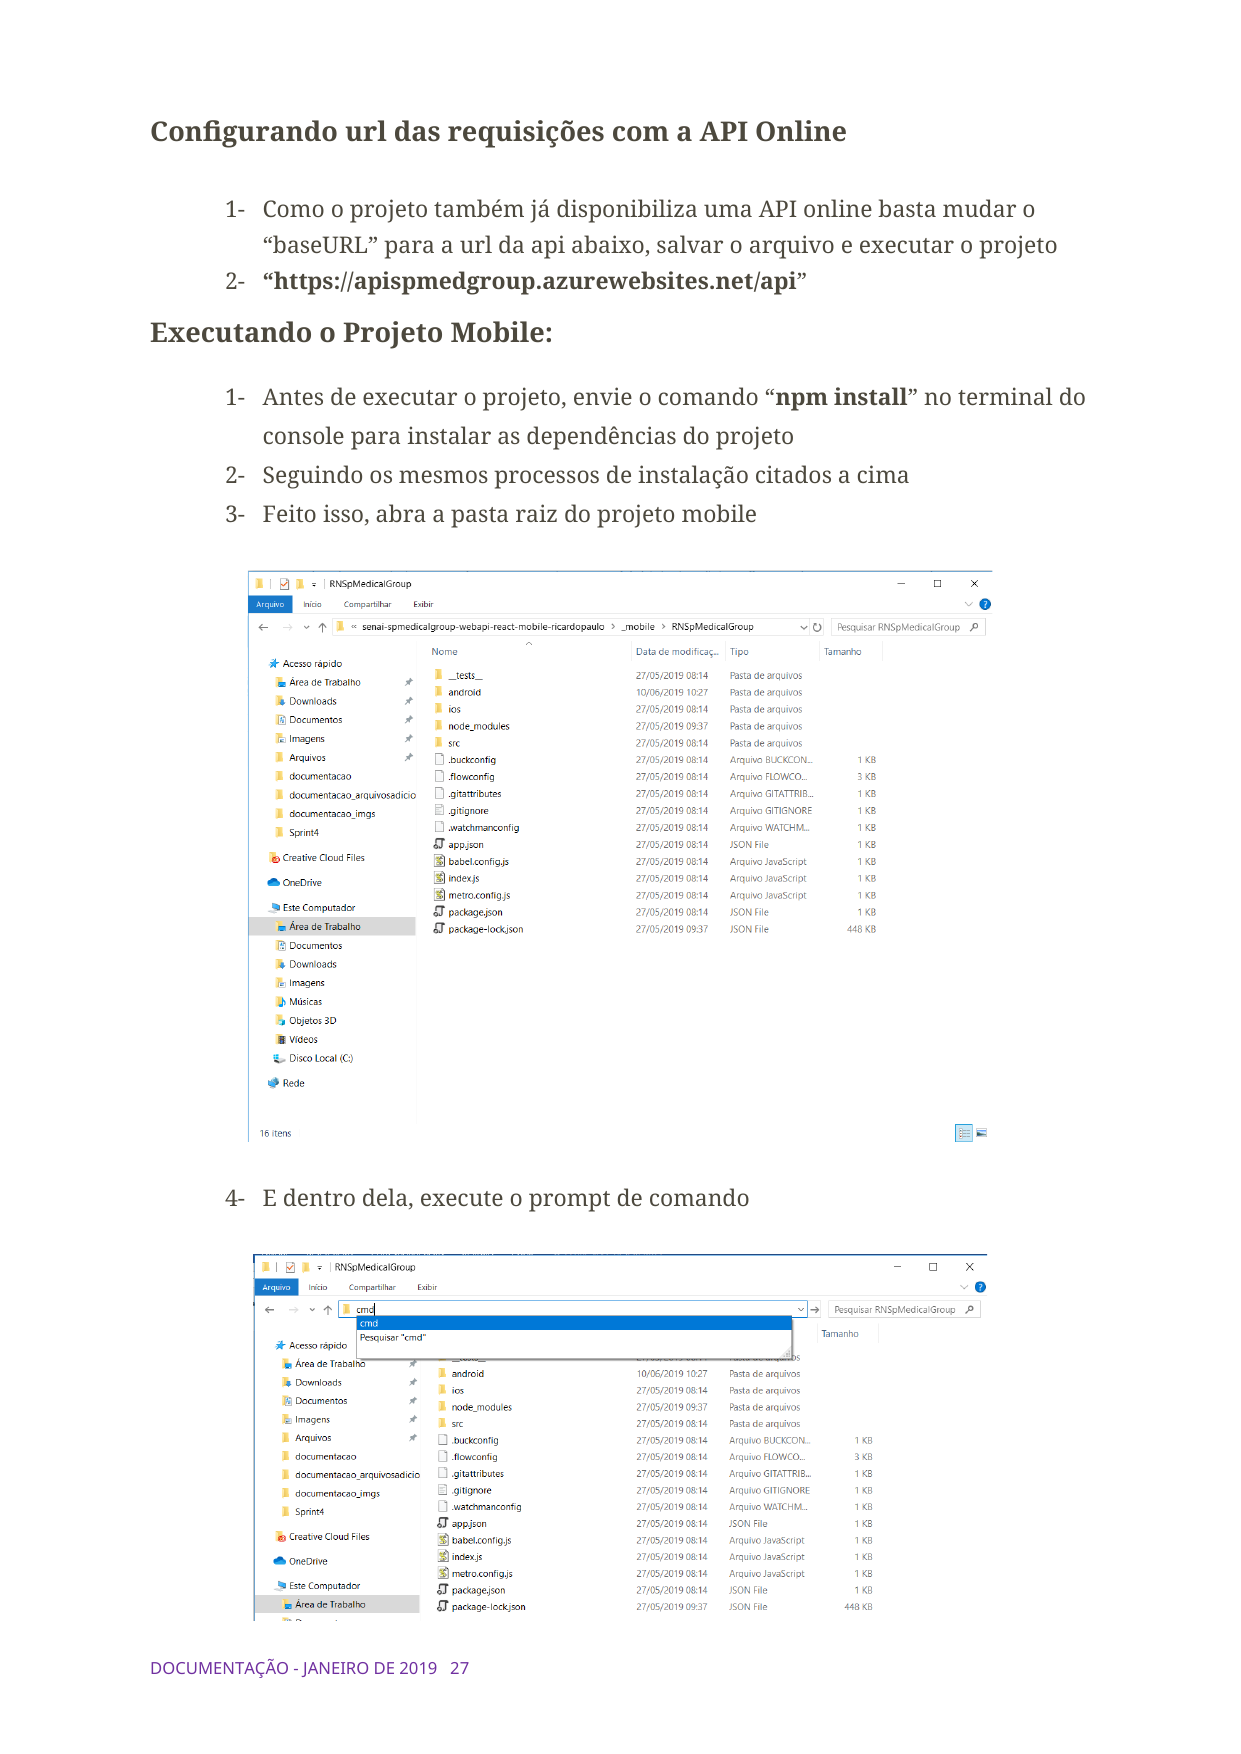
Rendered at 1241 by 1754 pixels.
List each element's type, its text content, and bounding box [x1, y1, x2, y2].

list “https://apispmedgroup.azurewebsites.net/api” [225, 265, 1090, 296]
text Executando o Projeto Mobile: [150, 313, 1090, 350]
text Configurando url das requisições com a API Online [150, 112, 1090, 149]
list Feito isso, abra a pasta raiz do projeto mobile [225, 498, 1090, 529]
picture [253, 1254, 988, 1621]
picture [247, 570, 993, 1142]
list Como o projeto também já disponibiliza uma API online basta mudar o “baseURL” para a url da api abaixo, salvar o arquivo e executar o projeto [225, 193, 1090, 260]
list Antes de executar o projeto, envie o comando “npm install” no terminal do console para instalar as dependências do projeto [225, 381, 1090, 451]
list E dentro dela, execute o prompt de comando [225, 1182, 1090, 1213]
list Seguindo os mesmos processos de instalação citados a cima [225, 459, 1090, 490]
